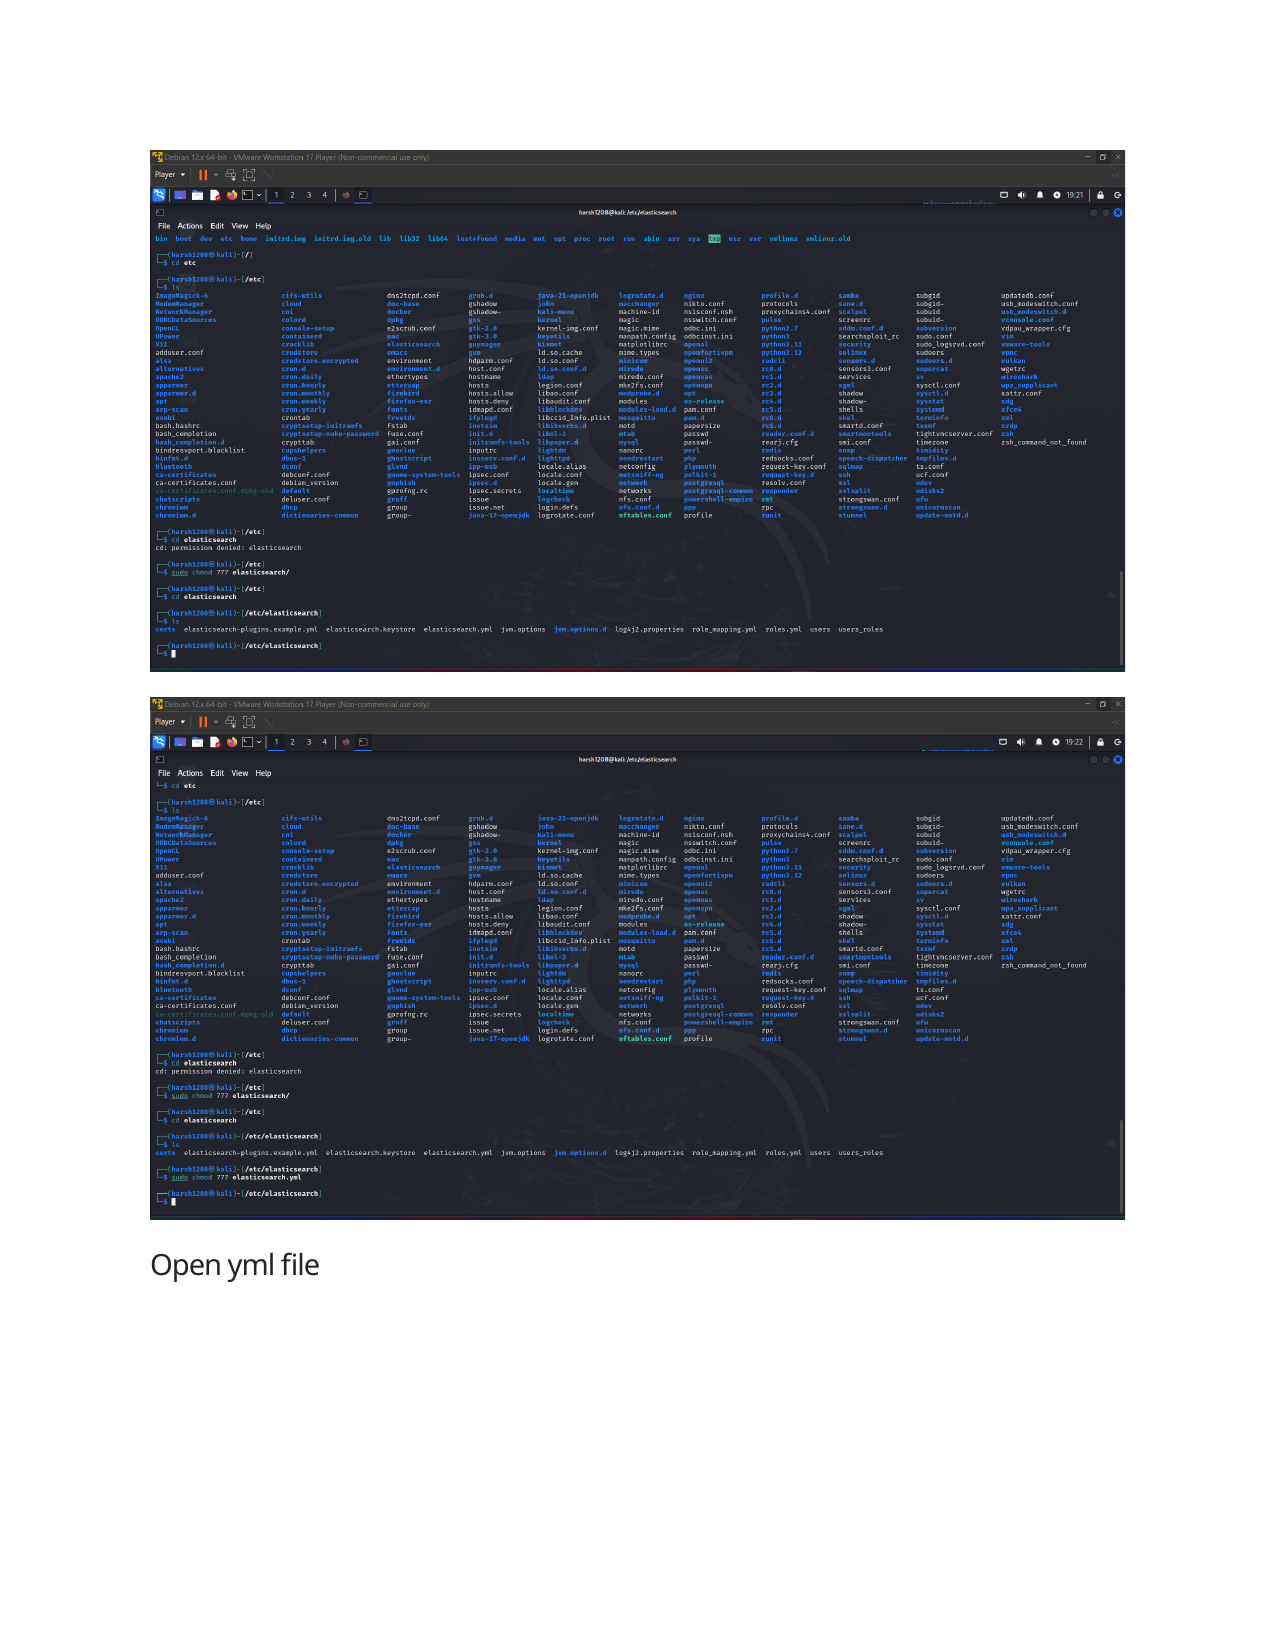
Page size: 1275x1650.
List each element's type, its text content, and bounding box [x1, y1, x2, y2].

text Open yml file [150, 1244, 1125, 1284]
picture [150, 697, 1125, 1220]
picture [150, 150, 1125, 672]
